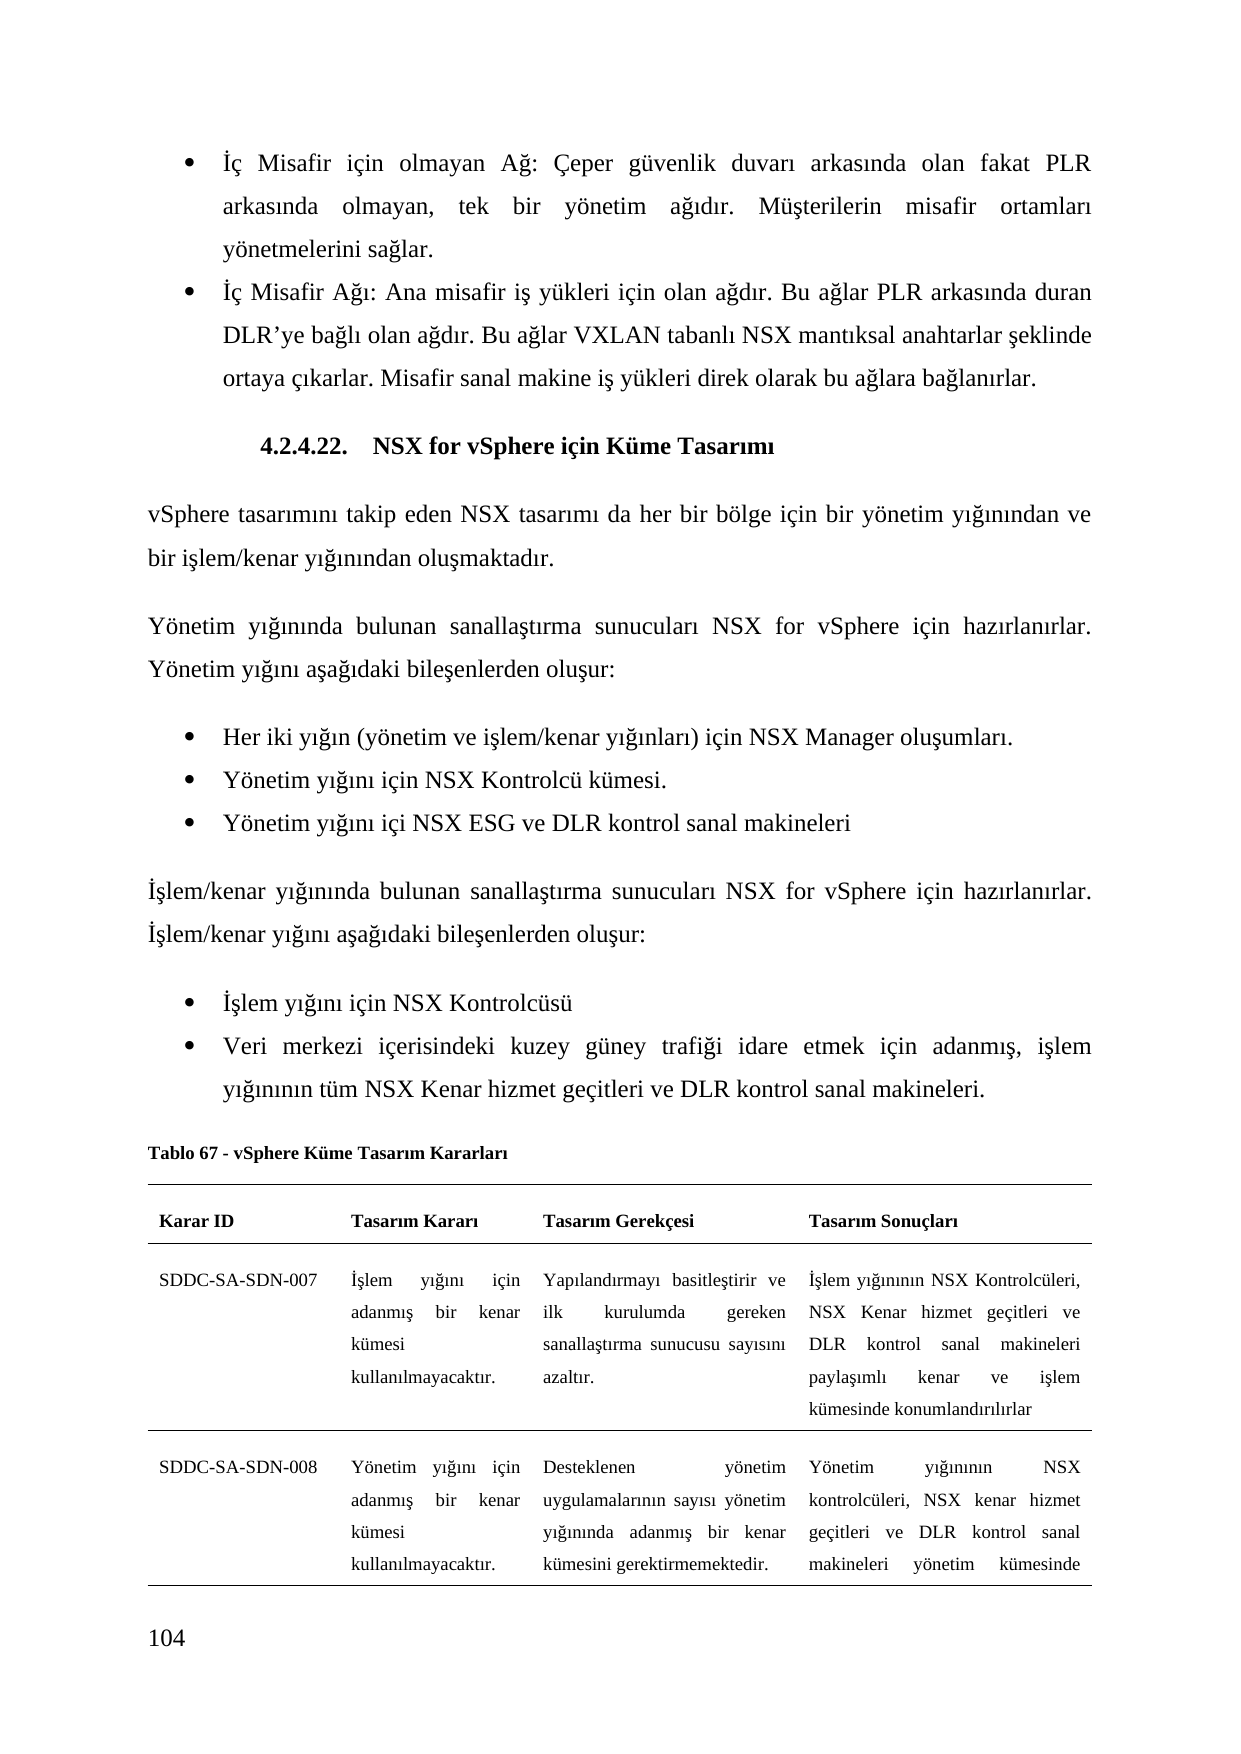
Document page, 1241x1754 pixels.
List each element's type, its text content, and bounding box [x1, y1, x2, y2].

list Yönetim yığını içi NSX ESG ve DLR kontrol sanal makineleri [185, 808, 1093, 837]
list Her iki yığın (yönetim ve işlem/kenar yığınları) için NSX Manager oluşumları. [185, 722, 1093, 751]
text Yönetim yığınında bulunan sanallaştırma sunucuları NSX for vSphere için hazırlanırlar. Yönetim yığını aşağıdaki bileşenlerden oluşur: [148, 611, 1093, 683]
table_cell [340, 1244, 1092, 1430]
list İşlem yığını için NSX Kontrolcüsü [185, 988, 1093, 1016]
text İşlem/kenar yığınında bulunan sanallaştırma sunucuları NSX for vSphere için hazırlanırlar. İşlem/kenar yığını aşağıdaki bileşenlerden oluşur: [148, 876, 1093, 948]
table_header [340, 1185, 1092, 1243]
list Veri merkezi içerisindeki kuzey güney trafiği idare etmek için adanmış, işlem yığınının tüm NSX Kenar hizmet geçitleri ve DLR kontrol sanal makineleri. [185, 1031, 1093, 1103]
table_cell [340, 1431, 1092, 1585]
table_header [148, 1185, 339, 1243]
list İç Misafir için olmayan Ağ: Çeper güvenlik duvarı arkasında olan fakat PLR arkasında olmayan, tek bir yönetim ağıdır. Müşterilerin misafir ortamları yönetmelerini sağlar. [185, 148, 1093, 263]
list NSX for vSphere için Küme Tasarımı [260, 431, 1093, 460]
text vSphere tasarımını takip eden NSX tasarımı da her bir bölge için bir yönetim yığınından ve bir işlem/kenar yığınından oluşmaktadır. [148, 499, 1093, 571]
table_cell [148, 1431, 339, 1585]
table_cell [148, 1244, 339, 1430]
list Yönetim yığını için NSX Kontrolcü kümesi. [185, 765, 1093, 794]
text Tablo 67 - vSphere Küme Tasarım Kararları [148, 1142, 1093, 1163]
list İç Misafir Ağı: Ana misafir iş yükleri için olan ağdır. Bu ağlar PLR arkasında duran DLR’ye bağlı olan ağdır. Bu ağlar VXLAN tabanlı NSX mantıksal anahtarlar şeklinde ortaya çıkarlar. Misafir sanal makine iş yükleri direk olarak bu ağlara bağlanırlar. [185, 277, 1093, 392]
